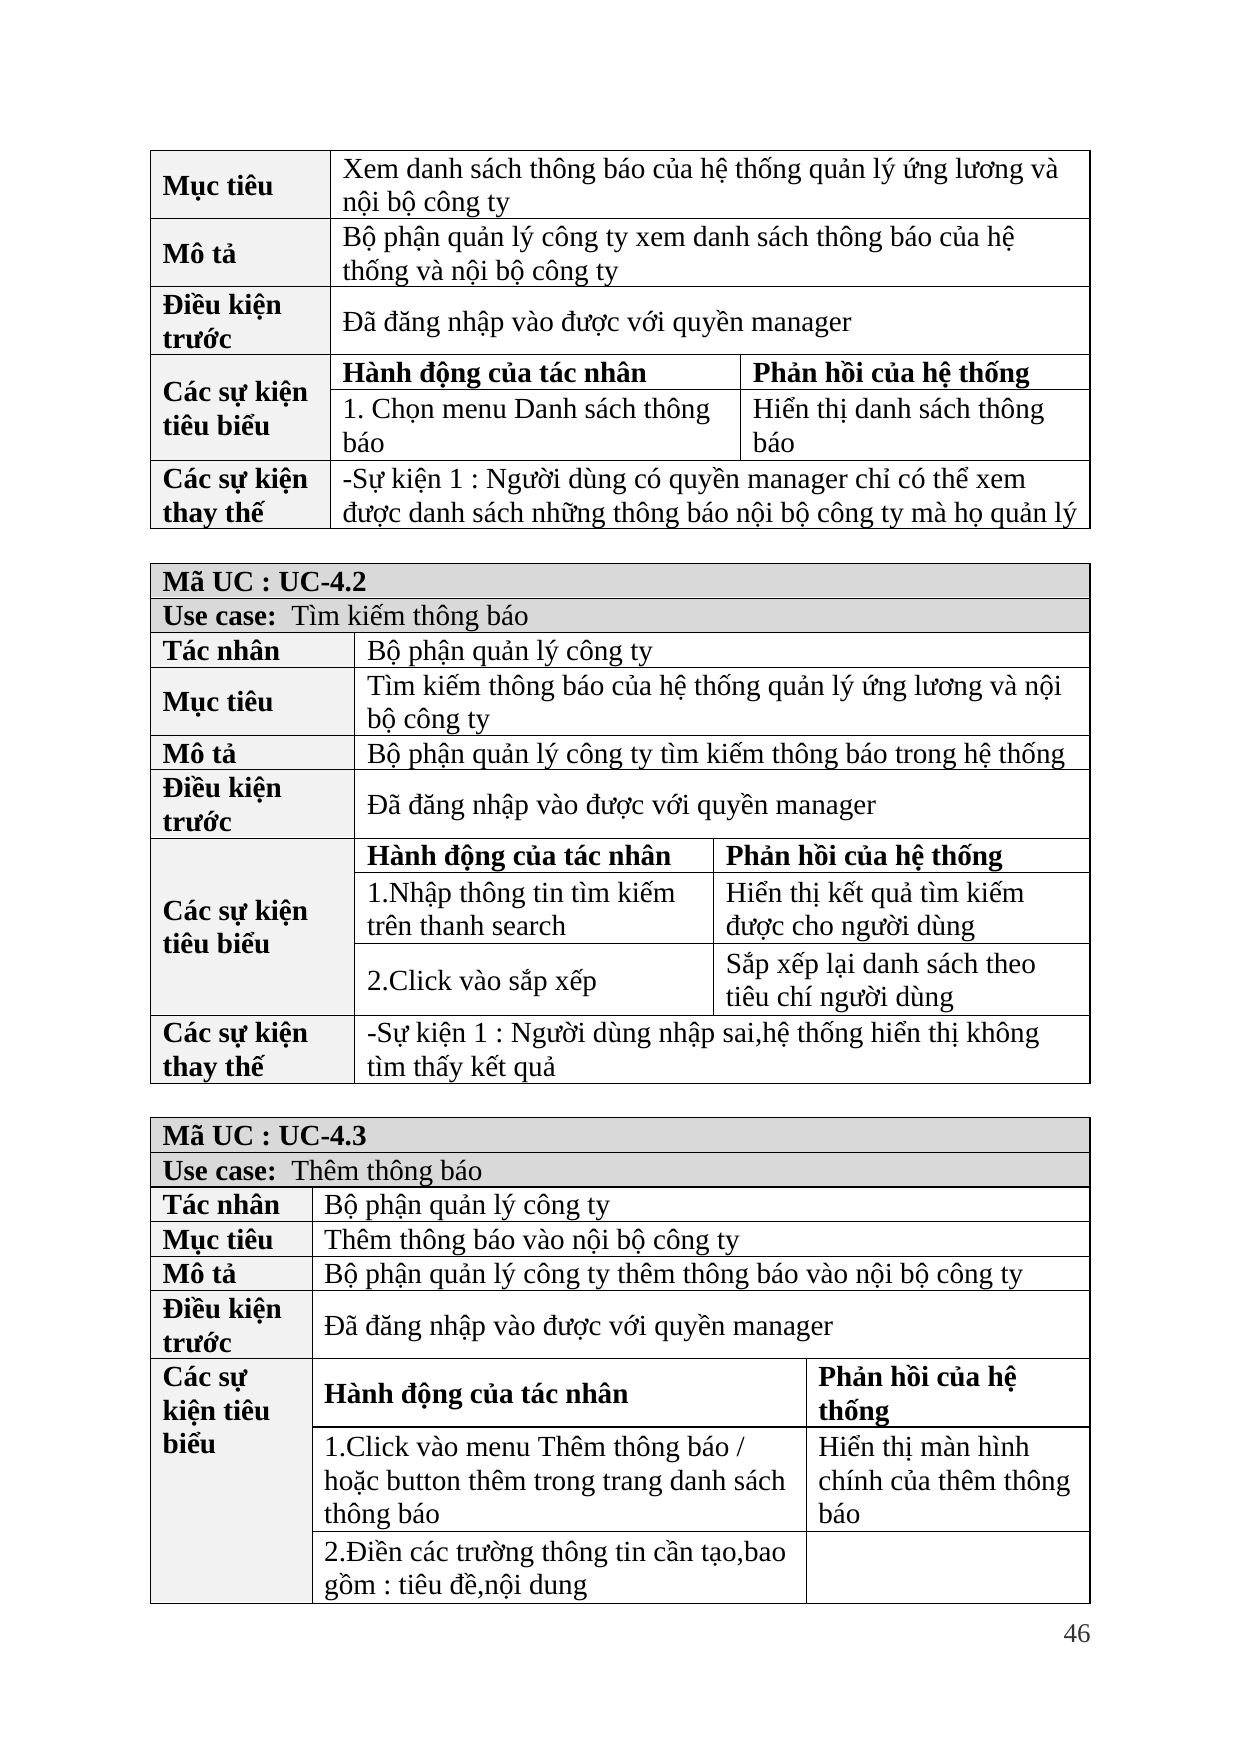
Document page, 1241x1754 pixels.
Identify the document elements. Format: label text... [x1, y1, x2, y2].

table_cell Tác nhân [151, 633, 354, 667]
table_cell Hiển thị danh sách thông báo [741, 390, 1089, 460]
table_cell Tác nhân [151, 1188, 312, 1221]
table_cell 2.Điền các trường thông tin cần tạo,bao gồm : tiêu đề,nội dung [313, 1532, 806, 1602]
table_cell Mục tiêu [151, 668, 354, 735]
table_cell Bộ phận quản lý công ty [355, 633, 1089, 667]
table_cell Mô tả [151, 736, 354, 769]
table_cell Use case: Thêm thông báo [151, 1153, 1089, 1186]
table_cell Sắp xếp lại danh sách theo tiêu chí người dùng [714, 944, 1089, 1014]
table_cell Mục tiêu [151, 151, 330, 218]
table_cell -Sự kiện 1 : Người dùng nhập sai,hệ thống hiển thị không tìm thấy kết quả [355, 1016, 1089, 1083]
table_cell Mô tả [151, 219, 330, 286]
table_cell Bộ phận quản lý công ty thêm thông báo vào nội bộ công ty [313, 1257, 1089, 1290]
table_cell Mục tiêu [151, 1222, 312, 1256]
table_cell Phản hồi của hệ thống [714, 839, 1089, 872]
table_cell Hiển thị kết quả tìm kiếm được cho người dùng [714, 873, 1089, 943]
table_cell Hành động của tác nhân [331, 355, 740, 389]
table_cell Phản hồi của hệ thống [807, 1359, 1089, 1426]
table_cell 1.Nhập thông tin tìm kiếm trên thanh search [355, 873, 713, 943]
table_cell Điều kiện trước [151, 287, 330, 354]
table_cell Bộ phận quản lý công ty tìm kiếm thông báo trong hệ thống [355, 736, 1089, 769]
table_cell [807, 1532, 1089, 1602]
table_cell Các sự kiện tiêu biểu [151, 1359, 312, 1602]
table_cell Bộ phận quản lý công ty xem danh sách thông báo của hệ thống và nội bộ công ty [331, 219, 1089, 286]
table_cell Các sự kiện tiêu biểu [151, 839, 354, 1014]
table_cell 1. Chọn menu Danh sách thông báo [331, 390, 740, 460]
table_cell Mô tả [151, 1257, 312, 1290]
table_cell Thêm thông báo vào nội bộ công ty [313, 1222, 1089, 1256]
table_cell Tìm kiếm thông báo của hệ thống quản lý ứng lương và nội bộ công ty [355, 668, 1089, 735]
table_header Mã UC : UC-4.2 [151, 564, 1089, 597]
table_cell Xem danh sách thông báo của hệ thống quản lý ứng lương và nội bộ công ty [331, 151, 1089, 218]
table_cell Đã đăng nhập vào được với quyền manager [331, 287, 1089, 354]
table_cell Các sự kiện thay thế [151, 461, 330, 528]
table_cell Đã đăng nhập vào được với quyền manager [313, 1291, 1089, 1358]
table_header Mã UC : UC-4.3 [151, 1118, 1089, 1152]
table_cell Điều kiện trước [151, 770, 354, 837]
table_cell Các sự kiện thay thế [151, 1016, 354, 1083]
table_cell Đã đăng nhập vào được với quyền manager [355, 770, 1089, 837]
table_cell Hiển thị màn hình chính của thêm thông báo [807, 1428, 1089, 1531]
table_cell Bộ phận quản lý công ty [313, 1188, 1089, 1221]
table_cell Hành động của tác nhân [313, 1359, 806, 1426]
table_cell Hành động của tác nhân [355, 839, 713, 872]
table_cell 2.Click vào sắp xếp [355, 944, 713, 1014]
table_cell Phản hồi của hệ thống [741, 355, 1089, 389]
table_cell 1.Click vào menu Thêm thông báo / hoặc button thêm trong trang danh sách thông báo [313, 1428, 806, 1531]
table_cell -Sự kiện 1 : Người dùng có quyền manager chỉ có thể xem được danh sách những thông báo nội bộ công ty mà họ quản lý [331, 461, 1089, 528]
table_cell Use case: Tìm kiếm thông báo [151, 599, 1089, 632]
table_cell Các sự kiện tiêu biểu [151, 355, 330, 460]
table_cell Điều kiện trước [151, 1291, 312, 1358]
